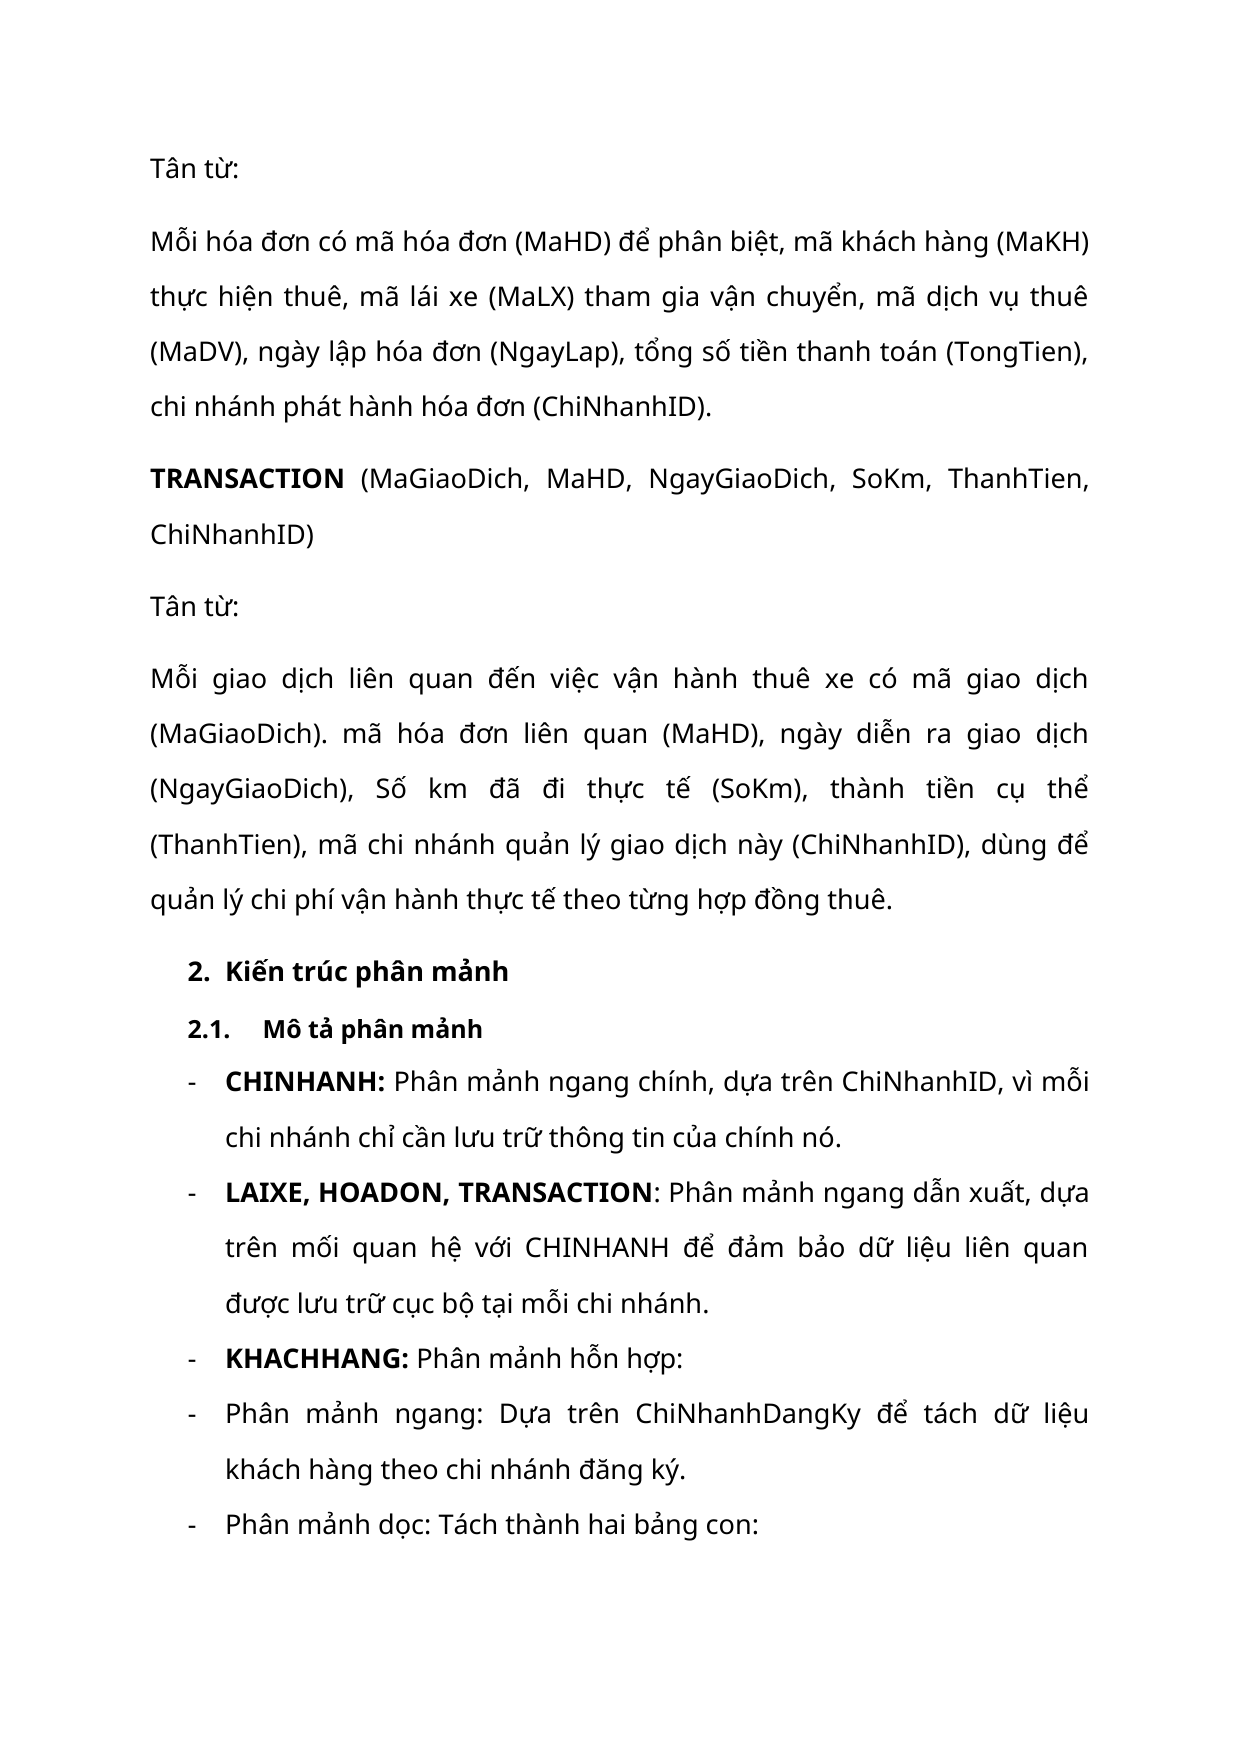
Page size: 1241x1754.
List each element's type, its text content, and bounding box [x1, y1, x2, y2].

list LAIXE, HOADON, TRANSACTION: Phân mảnh ngang dẫn xuất, dựa trên mối quan hệ với CHINHANH để đảm bảo dữ liệu liên quan được lưu trữ cục bộ tại mỗi chi nhánh. [187, 1173, 1090, 1321]
subtitle Mô tả phân mảnh [187, 1012, 1090, 1046]
text Mỗi giao dịch liên quan đến việc vận hành thuê xe có mã giao dịch (MaGiaoDich). mã hóa đơn liên quan (MaHD), ngày diễn ra giao dịch (NgayGiaoDich), Số km đã đi thực tế (SoKm), thành tiền cụ thể (ThanhTien), mã chi nhánh quản lý giao dịch này (ChiNhanhID), dùng để quản lý chi phí vận hành thực tế theo từng hợp đồng thuê. [150, 659, 1090, 917]
text Tân từ: [150, 587, 1090, 624]
list Phân mảnh dọc: Tách thành hai bảng con: [187, 1505, 1090, 1542]
list CHINHANH: Phân mảnh ngang chính, dựa trên ChiNhanhID, vì mỗi chi nhánh chỉ cần lưu trữ thông tin của chính nó. [187, 1063, 1090, 1155]
list Phân mảnh ngang: Dựa trên ChiNhanhDangKy để tách dữ liệu khách hàng theo chi nhánh đăng ký. [187, 1395, 1090, 1487]
text Tân từ: [150, 150, 1090, 187]
text TRANSACTION (MaGiaoDich, MaHD, NgayGiaoDich, SoKm, ThanhTien, ChiNhanhID) [150, 460, 1090, 552]
text Mỗi hóa đơn có mã hóa đơn (MaHD) để phân biệt, mã khách hàng (MaKH) thực hiện thuê, mã lái xe (MaLX) tham gia vận chuyển, mã dịch vụ thuê (MaDV), ngày lập hóa đơn (NgayLap), tổng số tiền thanh toán (TongTien), chi nhánh phát hành hóa đơn (ChiNhanhID). [150, 222, 1090, 425]
subtitle Kiến trúc phân mảnh [187, 952, 1090, 989]
list KHACHHANG: Phân mảnh hỗn hợp: [187, 1339, 1090, 1376]
